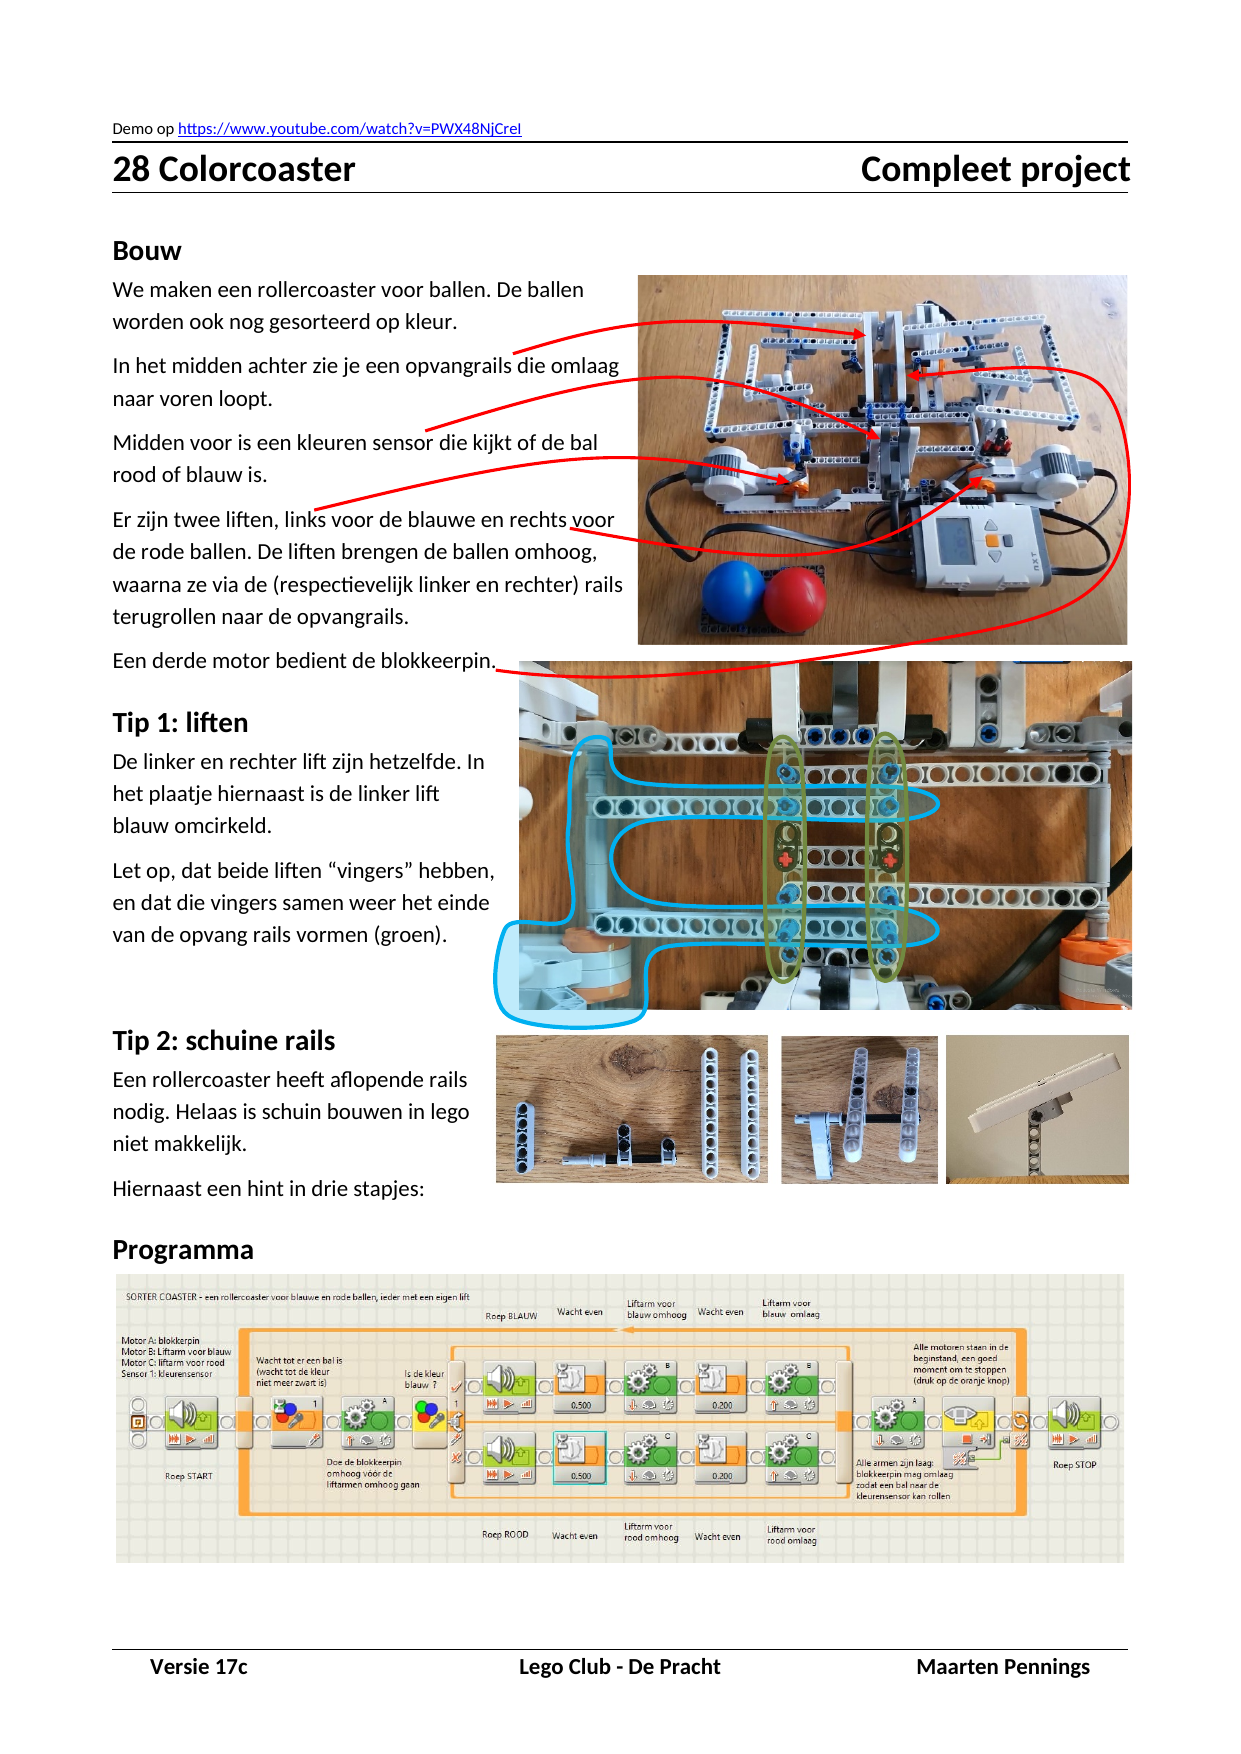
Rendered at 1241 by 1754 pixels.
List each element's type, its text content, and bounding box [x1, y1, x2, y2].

picture [907, 914, 935, 942]
text De linker en rechter lift zijn hetzelfde. In het plaatje hiernaast is de linker lift blauw omcirkeld. [112, 747, 496, 839]
picture [637, 275, 1128, 645]
text Een rollercoaster heeft aflopende rails nodig. Helaas is schuin bouwen in lego niet makkelijk. [112, 1065, 491, 1157]
picture [519, 661, 1133, 1010]
picture [909, 792, 935, 816]
text Tip 1: liften [112, 704, 1128, 739]
text Tip 2: schuine rails [112, 1022, 555, 1058]
text Programma [112, 1231, 1128, 1267]
text Let op, dat beide liften “vingers” hebben, en dat die vingers samen weer het einde van de opvang rails vormen (groen). [112, 856, 496, 948]
picture [519, 739, 581, 921]
text Demo op https://www.youtube.com/watch?v=PWX48NjCreI [112, 118, 1128, 138]
text Hiernaast een hint in drie stapjes: [112, 1174, 1128, 1202]
picture [918, 528, 1128, 645]
picture [116, 1274, 1125, 1563]
text Midden voor is een kleuren sensor die kijkt of de bal rood of blauw is. [112, 428, 629, 489]
picture [807, 822, 865, 903]
picture [794, 739, 873, 783]
picture [805, 908, 866, 943]
text In het midden achter zie je een opvangrails die omlaag naar voren loopt. [112, 352, 629, 412]
text Bouw [112, 232, 1128, 267]
picture [612, 739, 773, 784]
text Er zijn twee liften, links voor de blauwe en rechts voor de rode ballen. De liften brengen de ballen omhoog, waarna ze via de (respectievelijk linker en rechter) rails terugrollen naar de opvangrails. [112, 505, 629, 630]
text We maken een rollercoaster voor ballen. De ballen worden ook nog gesorteerd op kleur. [112, 275, 629, 335]
picture [806, 789, 866, 818]
picture [519, 740, 764, 1010]
picture [491, 1030, 1137, 1191]
text Een derde motor bedient de blokkeerpin. [112, 647, 629, 674]
picture [572, 661, 782, 675]
text 28 Colorcoaster Compleet project [112, 143, 1128, 192]
picture [614, 820, 762, 904]
